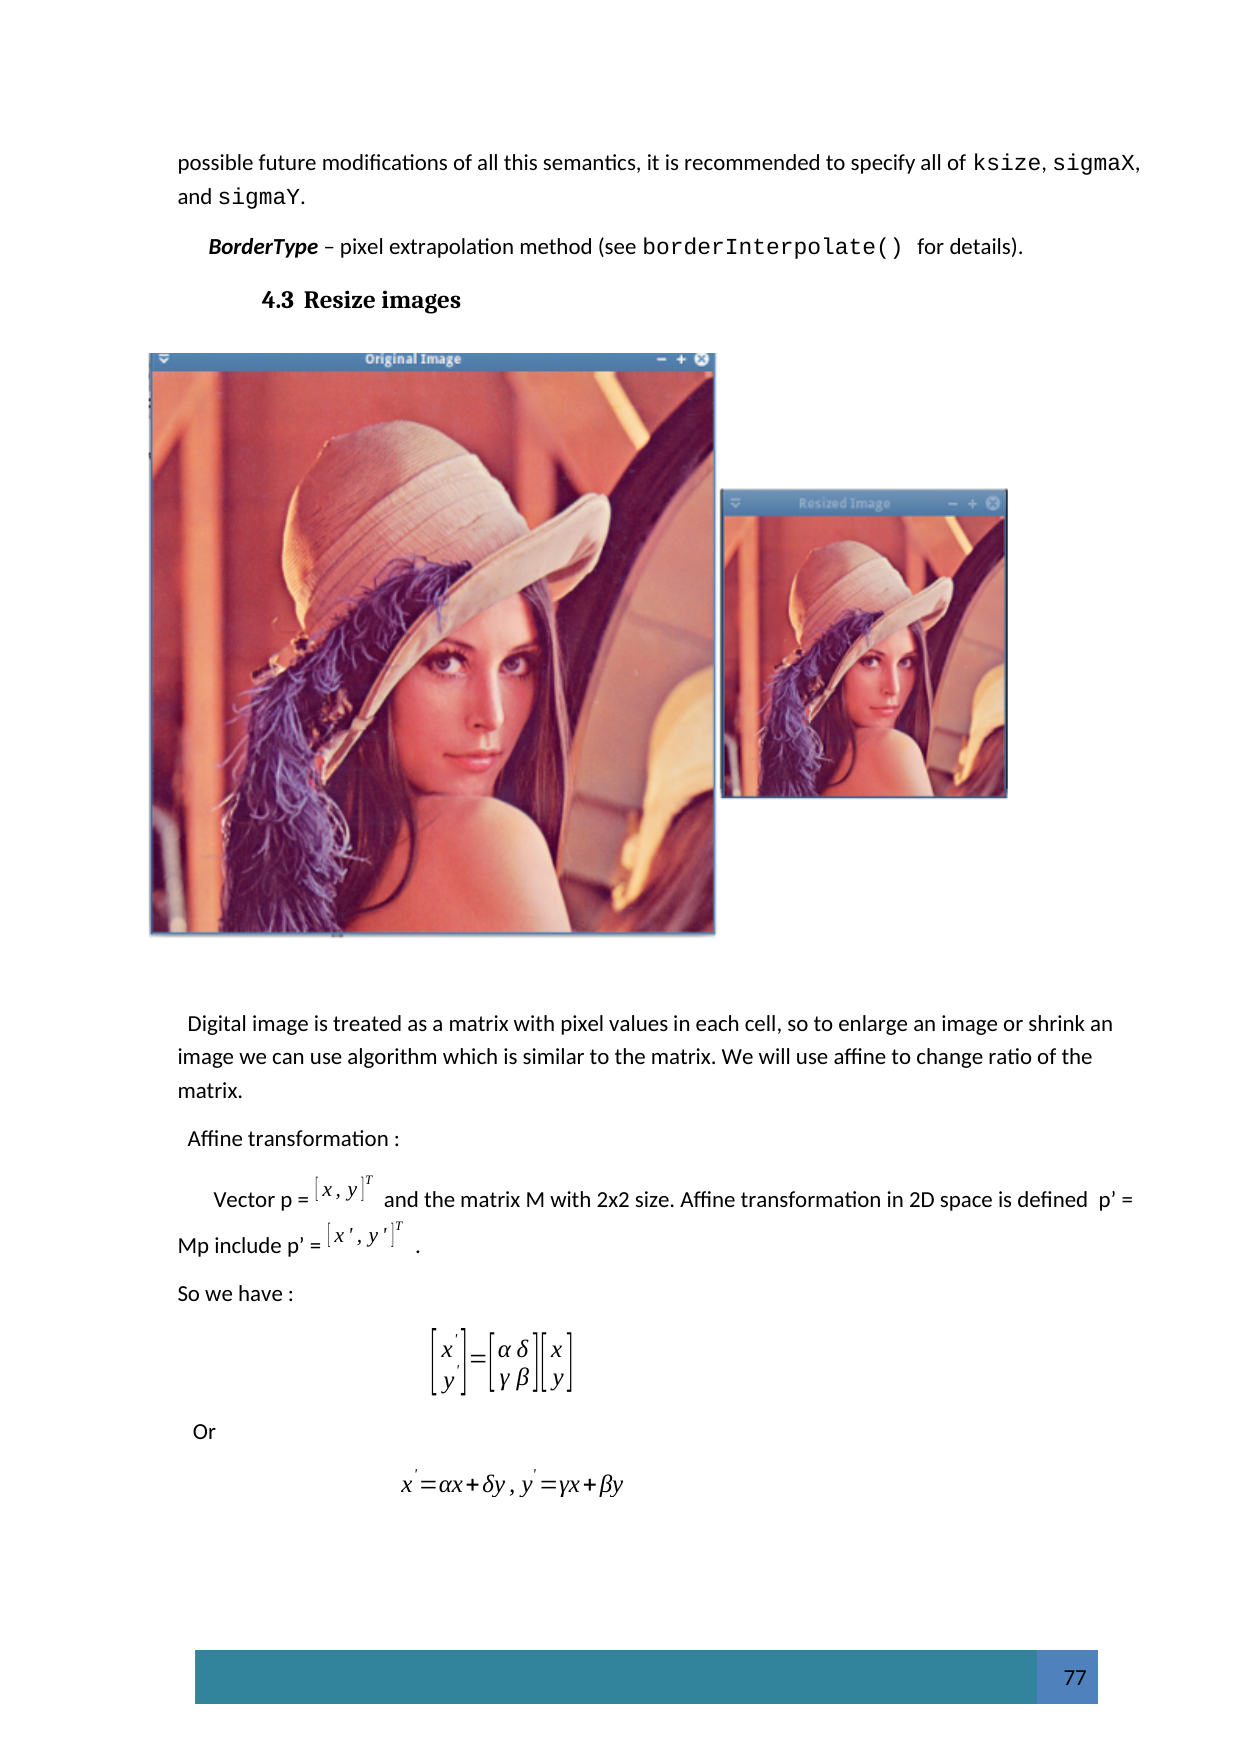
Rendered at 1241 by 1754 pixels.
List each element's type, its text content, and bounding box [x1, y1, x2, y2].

text Or [177, 1417, 1151, 1446]
text Digital image is treated as a matrix with pixel values in each cell, so to enlarge an image or shrink an image we can use algorithm which is similar to the matrix. We will use affine to change ratio of the matrix. [177, 1009, 1151, 1104]
text Vector p =and the matrix M with 2x2 size. Affine transformation in 2D space is defined p’ = Mp include p’ =. [177, 1172, 1151, 1259]
text BorderType – pixel extrapolation method (see borderInterpolate() for details). [177, 232, 1151, 261]
text So we have : [177, 1279, 1151, 1307]
picture [148, 353, 1008, 939]
text Affine transformation : [177, 1124, 1151, 1152]
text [177, 148, 1151, 212]
subtitle Resize images [262, 286, 1151, 315]
